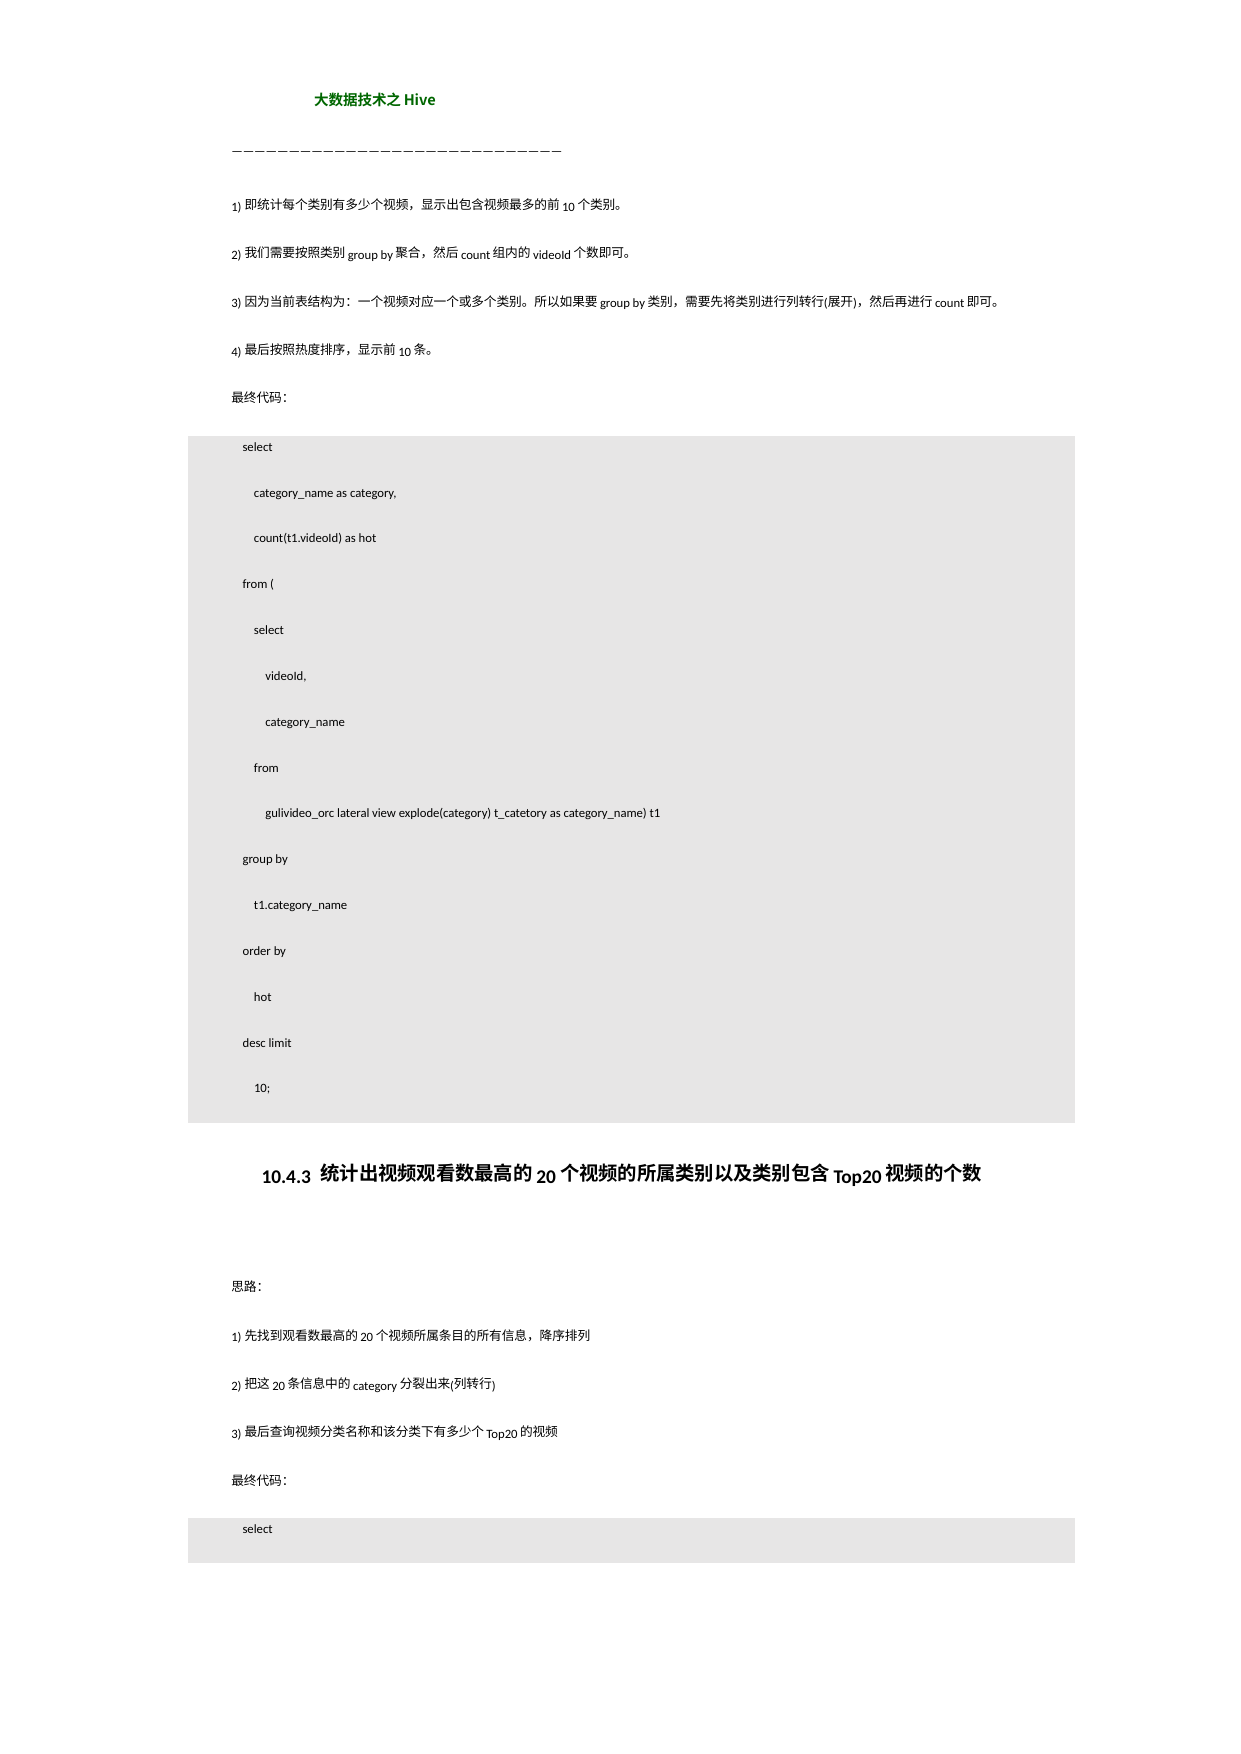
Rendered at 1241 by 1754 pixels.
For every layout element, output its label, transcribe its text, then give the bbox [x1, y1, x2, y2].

text 1) 先找到观看数最高的20个视频所属条目的所有信息，降序排列 [187, 1325, 1053, 1357]
text 思路： [187, 1276, 1053, 1309]
text 最终代码： [187, 388, 1053, 420]
text 1) 即统计每个类别有多少个视频，显示出包含视频最多的前10个类别。 [187, 194, 1053, 227]
table_header select category_name as category, count(t1.videoId) as hot from ( select videoId, category_name from gulivideo_orc lateral view explode(category) t_catetory as category_name) t1 group by t1.category_name order by hot desc limit 10; [188, 436, 1075, 1123]
text 2) 把这20条信息中的category分裂出来(列转行) [187, 1373, 1053, 1406]
text 4) 最后按照热度排序，显示前10条。 [187, 339, 1053, 372]
text 3) 最后查询视频分类名称和该分类下有多少个Top20的视频 [187, 1421, 1053, 1454]
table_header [188, 1518, 1075, 1563]
subtitle 统计出视频观看数最高的20个视频的所属类别以及类别包含Top20视频的个数 [261, 1150, 1053, 1215]
text 最终代码： [187, 1470, 1053, 1502]
text 2) 我们需要按照类别group by聚合，然后count组内的videoId个数即可。 [187, 243, 1053, 275]
text 3) 因为当前表结构为：一个视频对应一个或多个类别。所以如果要group by类别，需要先将类别进行列转行(展开)，然后再进行count即可。 [187, 291, 1053, 323]
